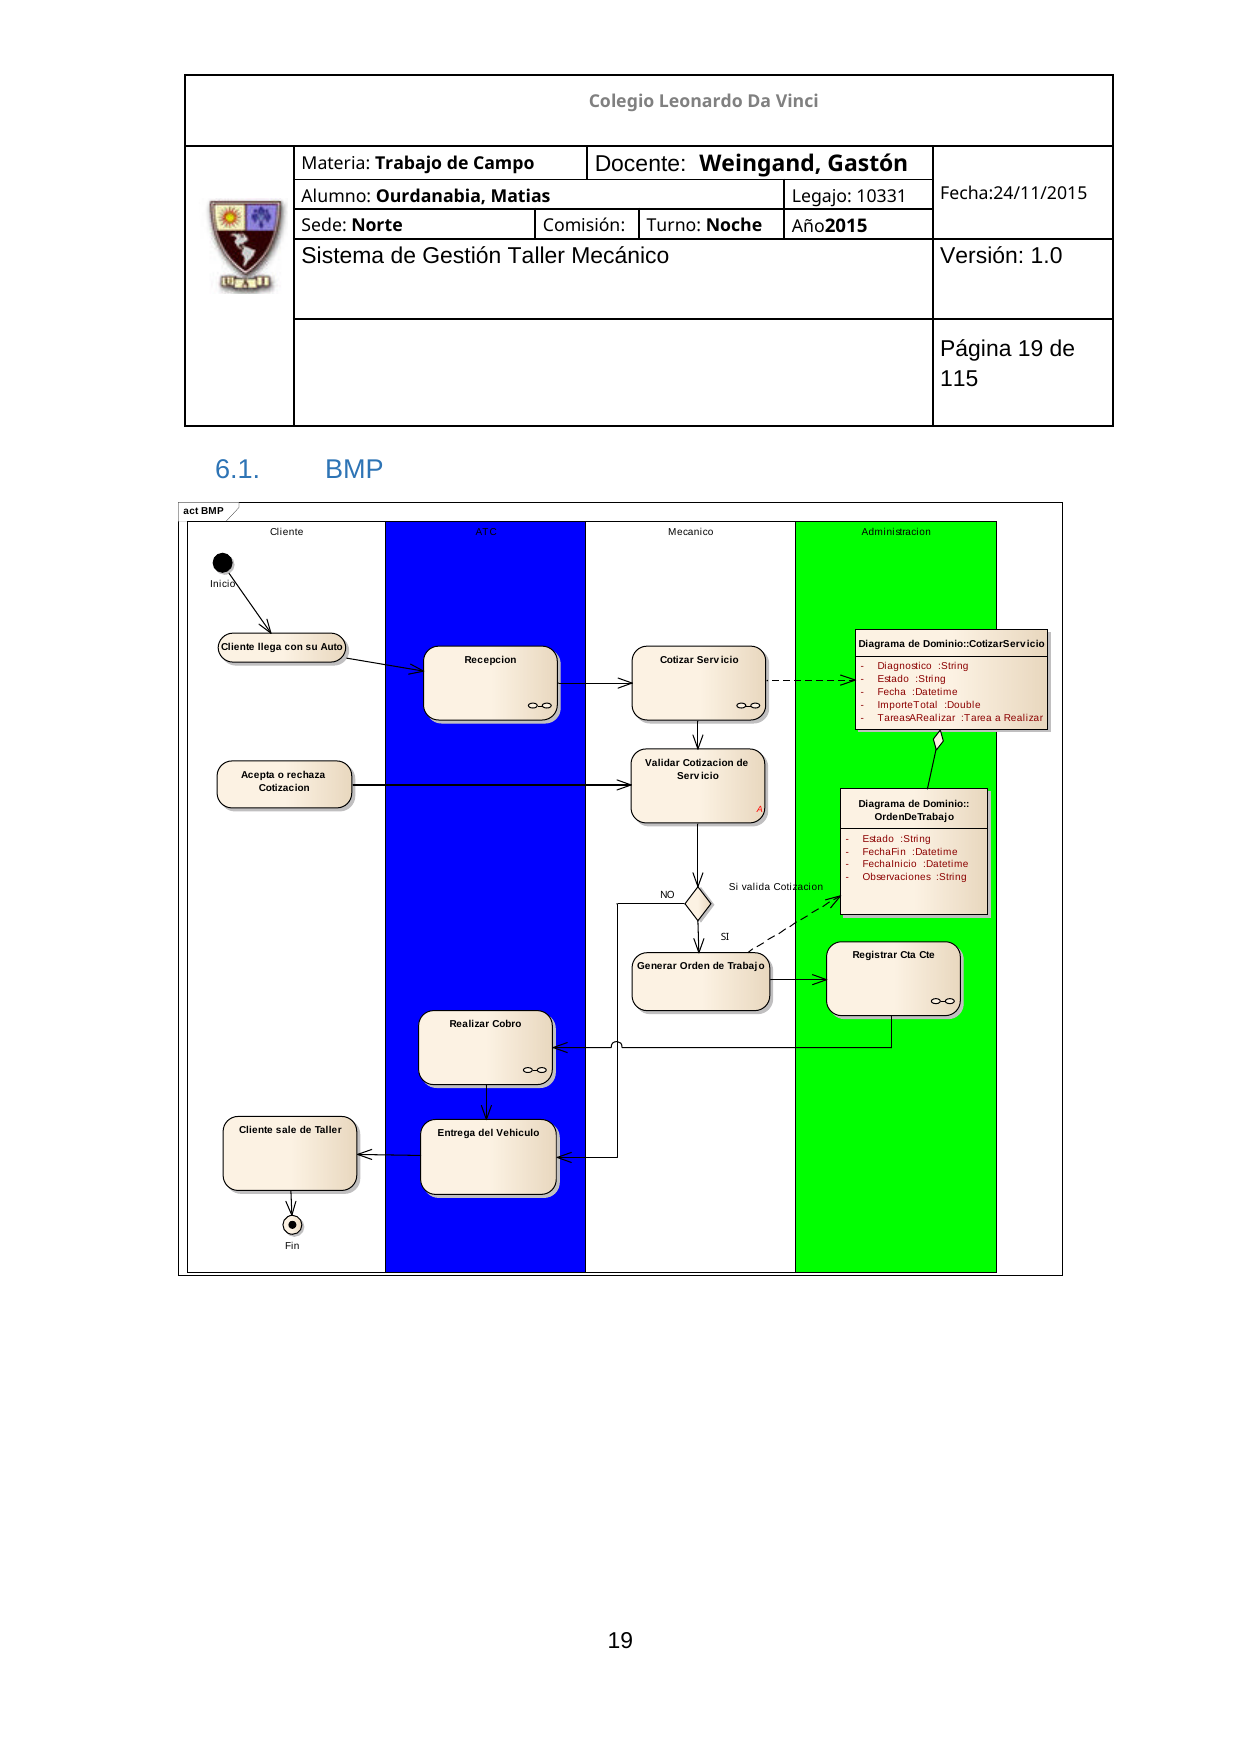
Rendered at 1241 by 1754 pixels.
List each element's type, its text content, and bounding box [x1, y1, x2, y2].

subtitle BMP [215, 453, 1063, 484]
